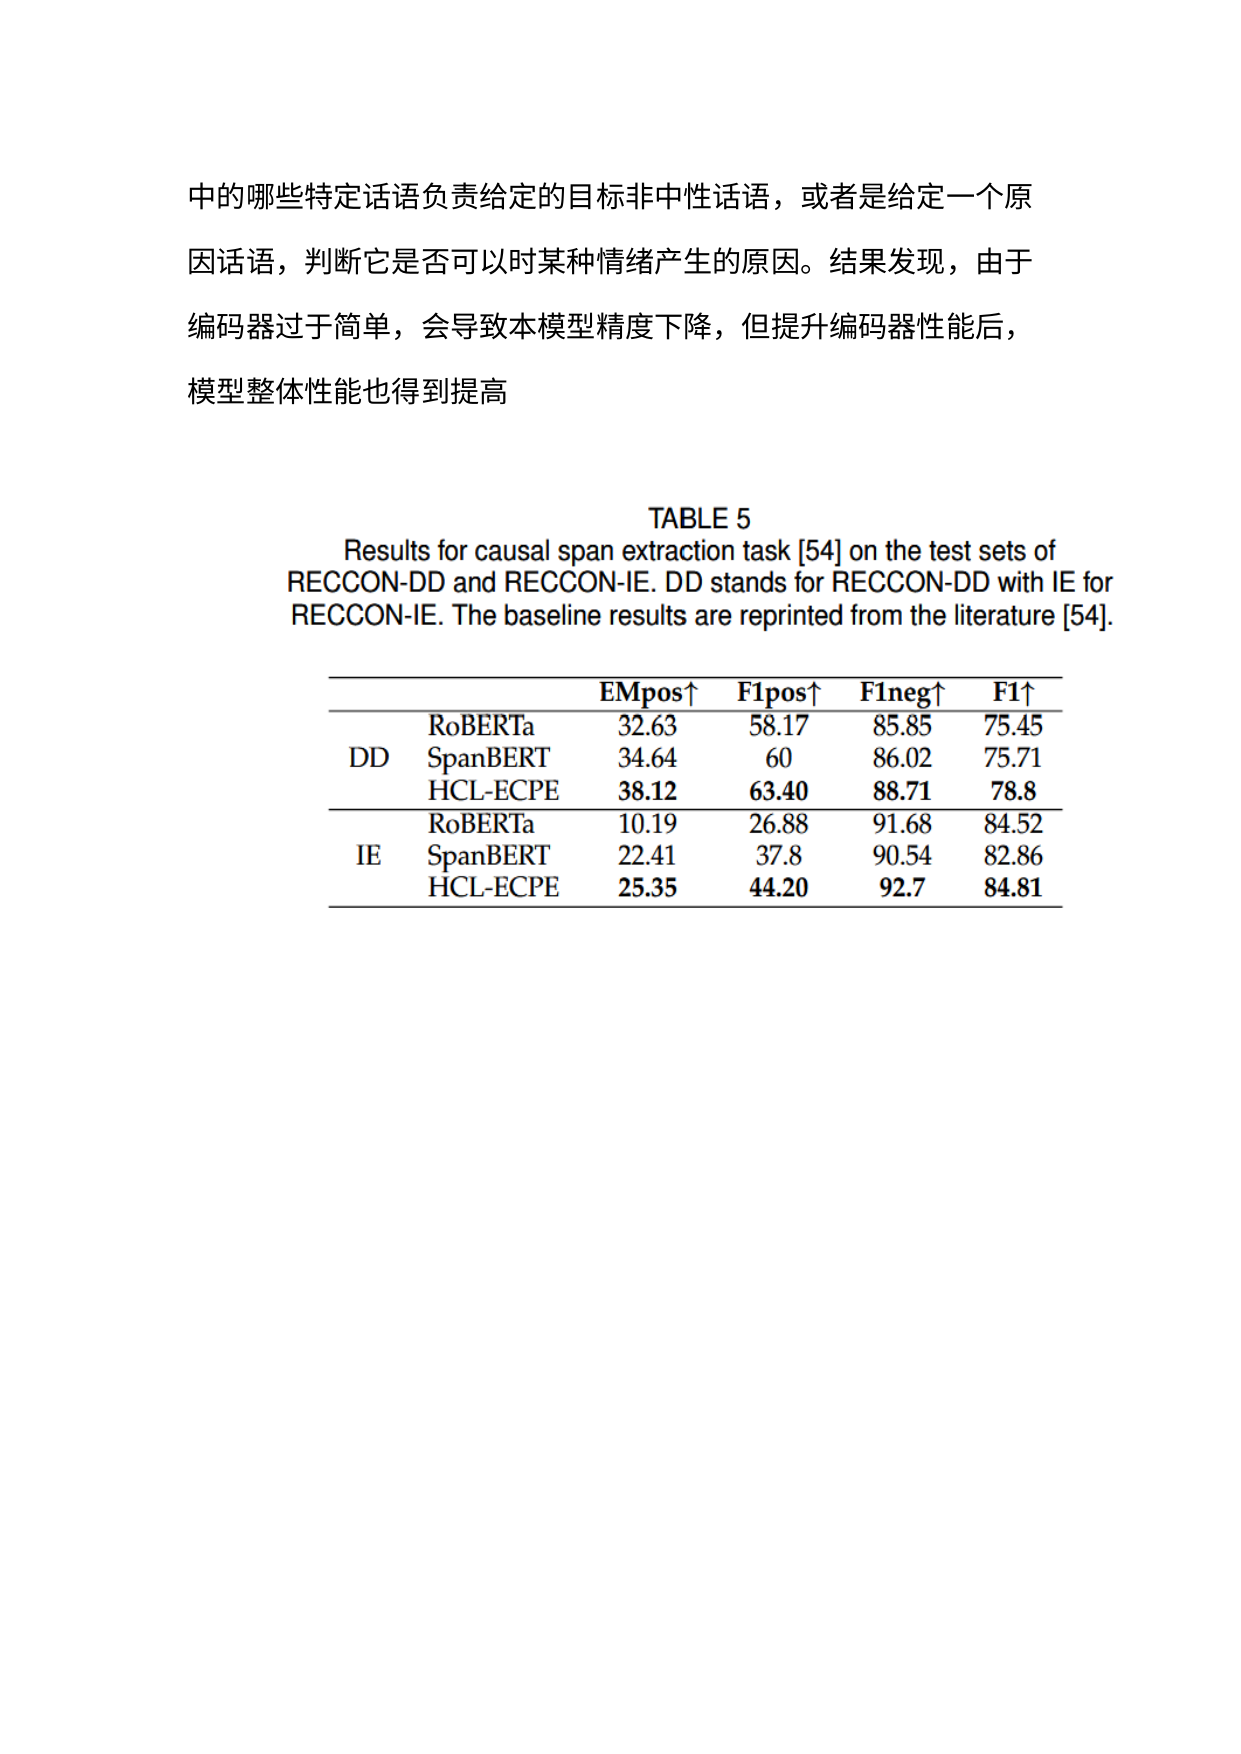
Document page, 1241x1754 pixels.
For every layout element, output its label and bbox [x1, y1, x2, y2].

list [187, 162, 1053, 422]
picture [231, 451, 1131, 979]
